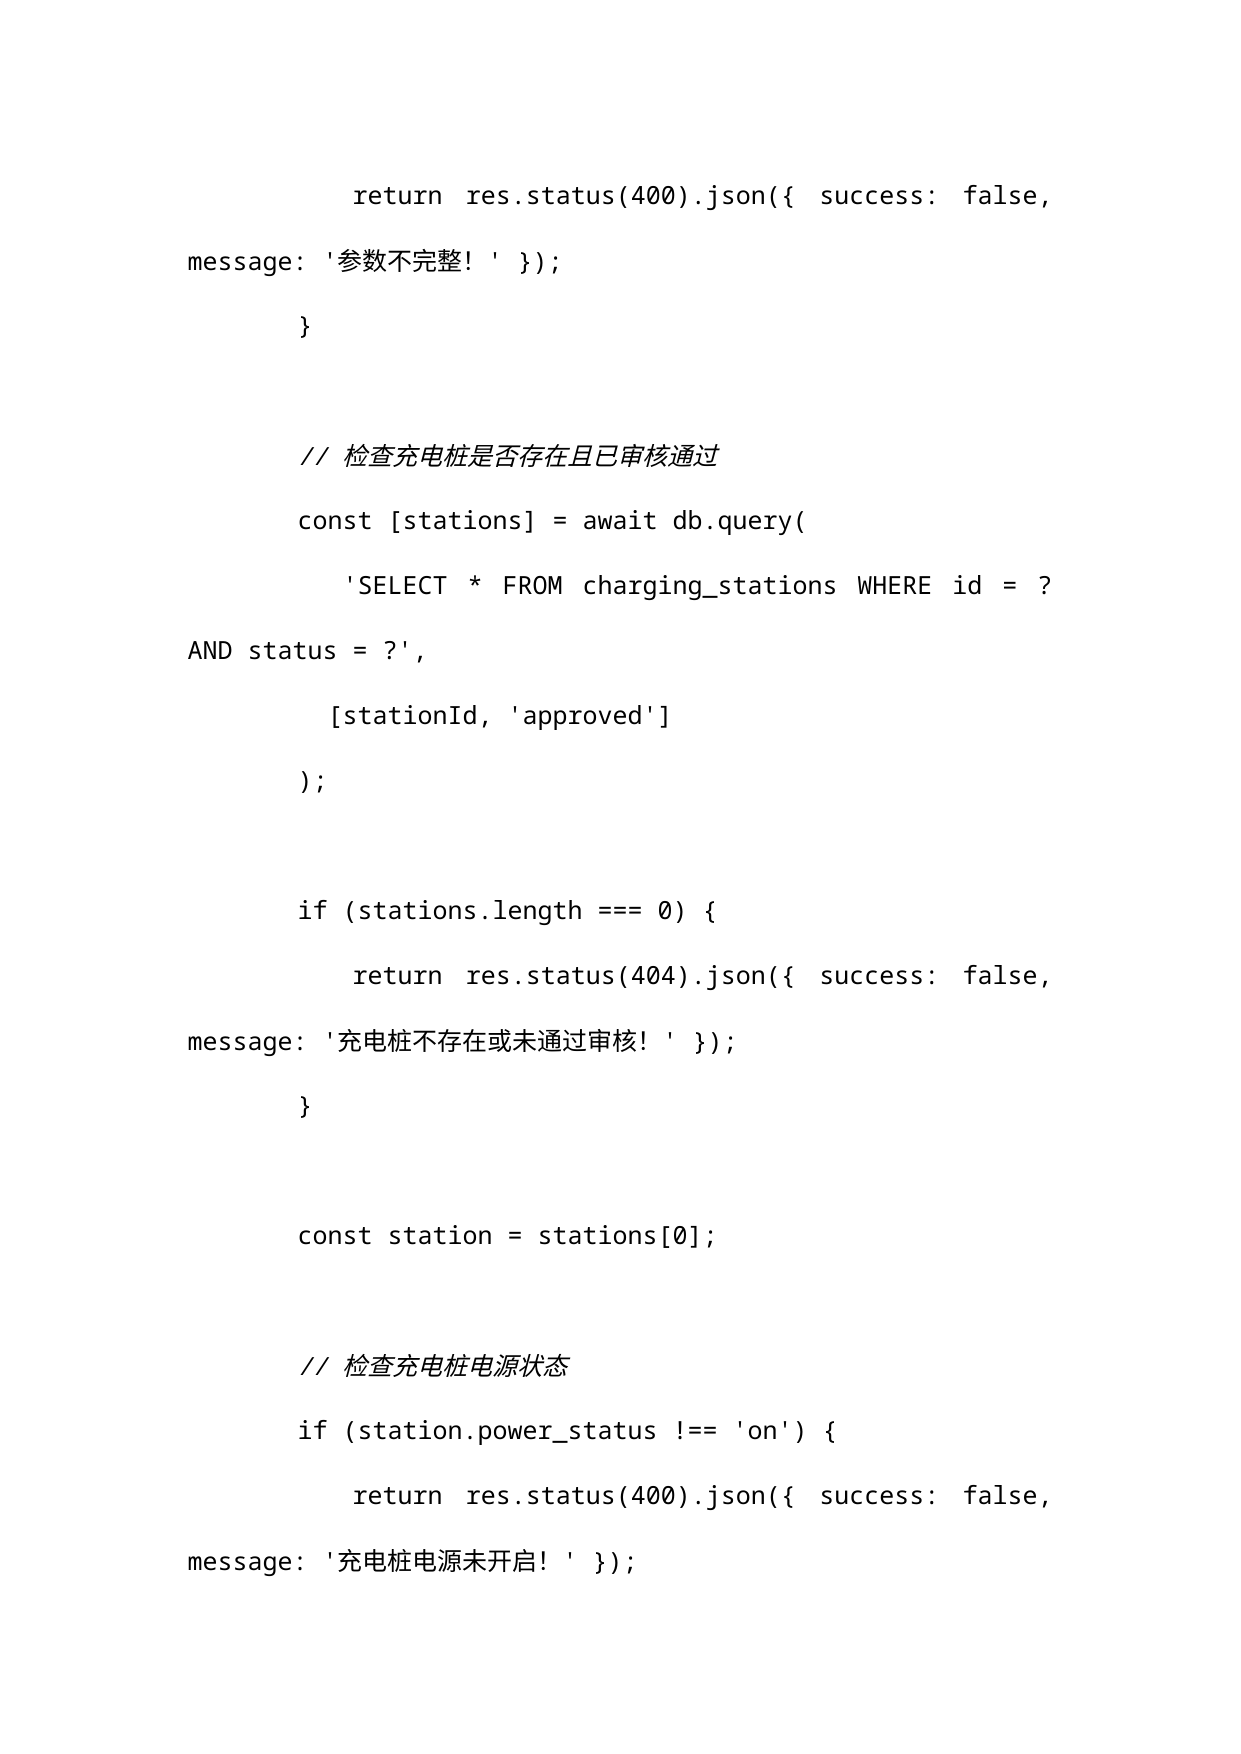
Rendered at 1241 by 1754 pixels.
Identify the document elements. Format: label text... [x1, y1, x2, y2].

text return res.status(400).json({ success: false, message: '参数不完整！' }); [187, 162, 1053, 292]
text if (station.power_status !== 'on') { [187, 1397, 1053, 1462]
text // 检查充电桩电源状态 [187, 1332, 1053, 1397]
text if (stations.length === 0) { [187, 877, 1053, 942]
text // 检查充电桩是否存在且已审核通过 [187, 422, 1053, 487]
text const station = stations[0]; [187, 1202, 1053, 1267]
text 'SELECT * FROM charging_stations WHERE id = ? AND status = ?', [187, 552, 1053, 682]
text return res.status(400).json({ success: false, message: '充电桩电源未开启！' }); [187, 1462, 1053, 1592]
text return res.status(404).json({ success: false, message: '充电桩不存在或未通过审核！' }); [187, 942, 1053, 1072]
text } [187, 1072, 1053, 1137]
text const [stations] = await db.query( [187, 487, 1053, 552]
text ); [187, 747, 1053, 812]
text [stationId, 'approved'] [187, 682, 1053, 747]
text } [187, 292, 1053, 357]
